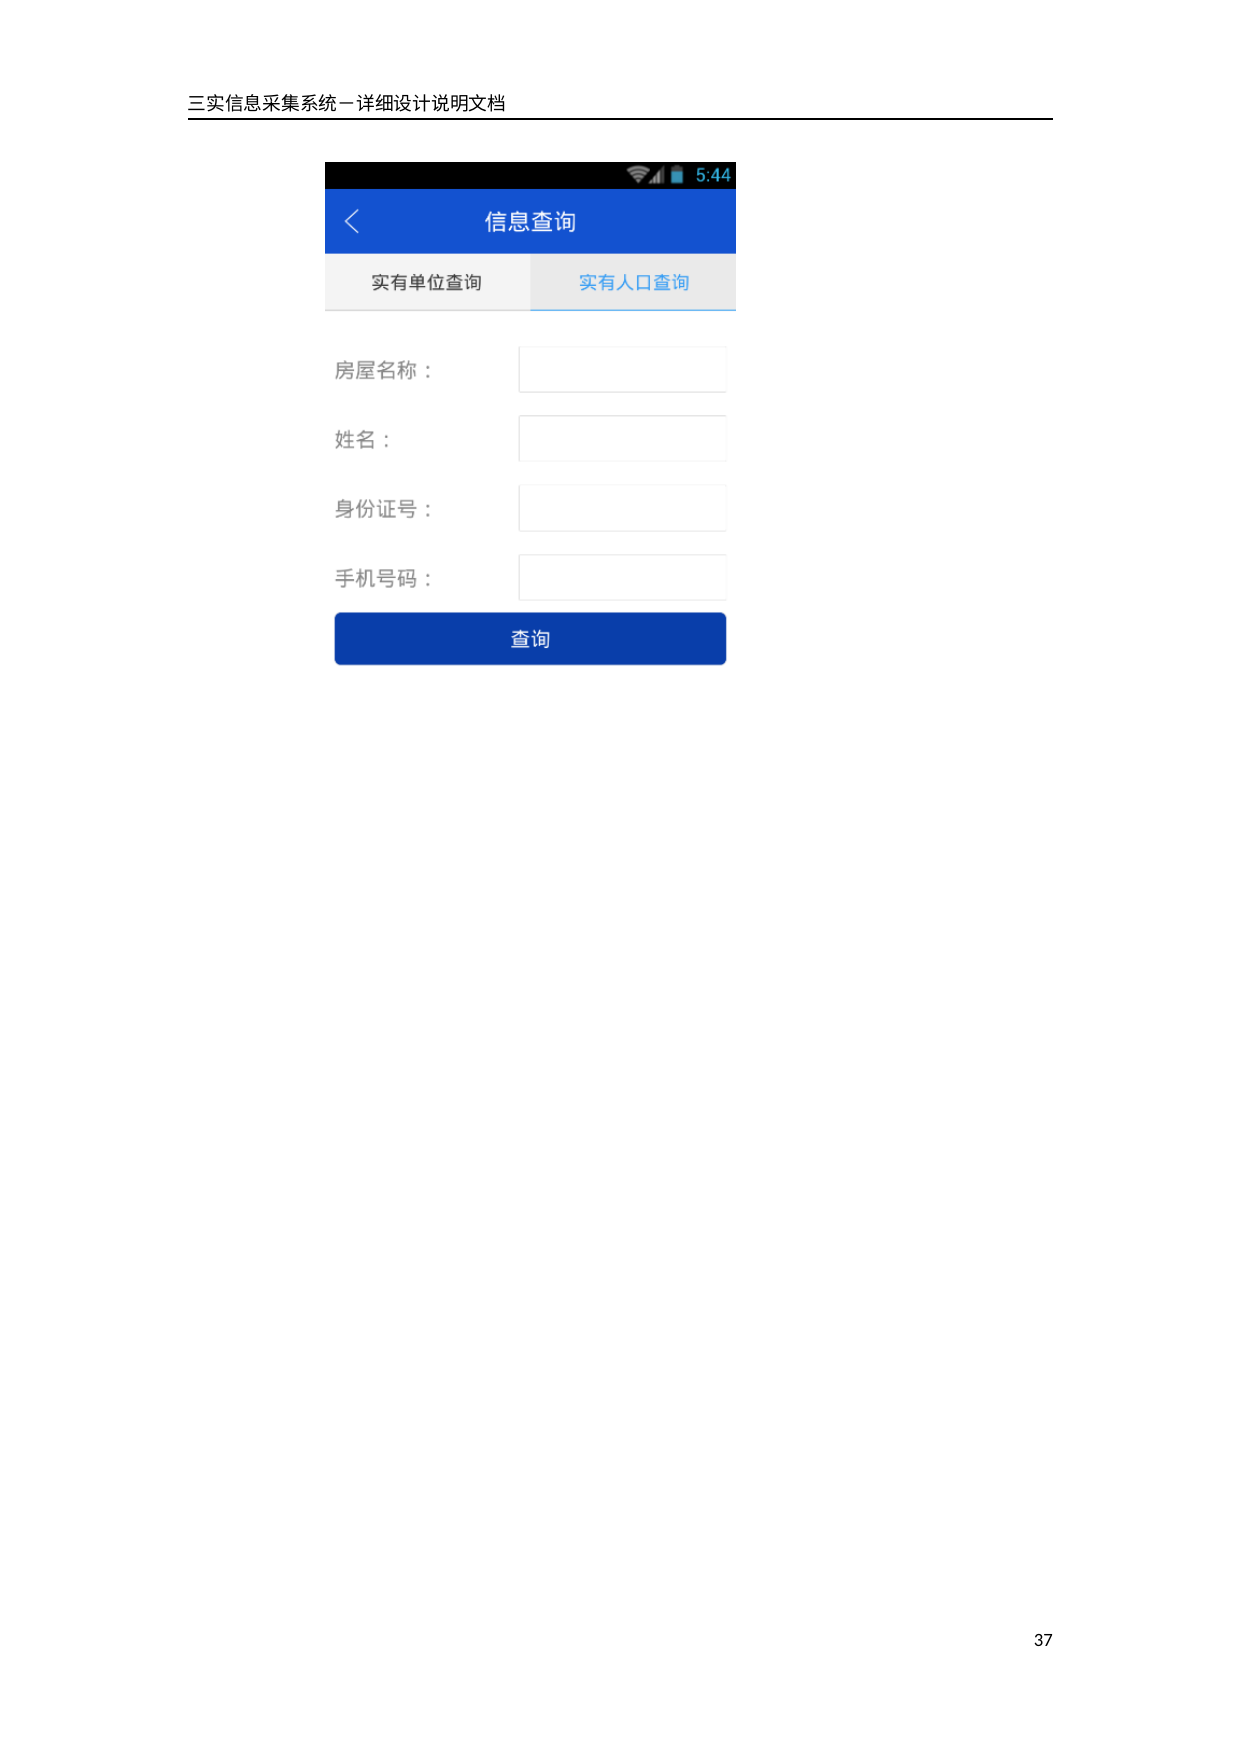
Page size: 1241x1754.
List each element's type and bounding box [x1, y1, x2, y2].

picture [325, 162, 736, 897]
